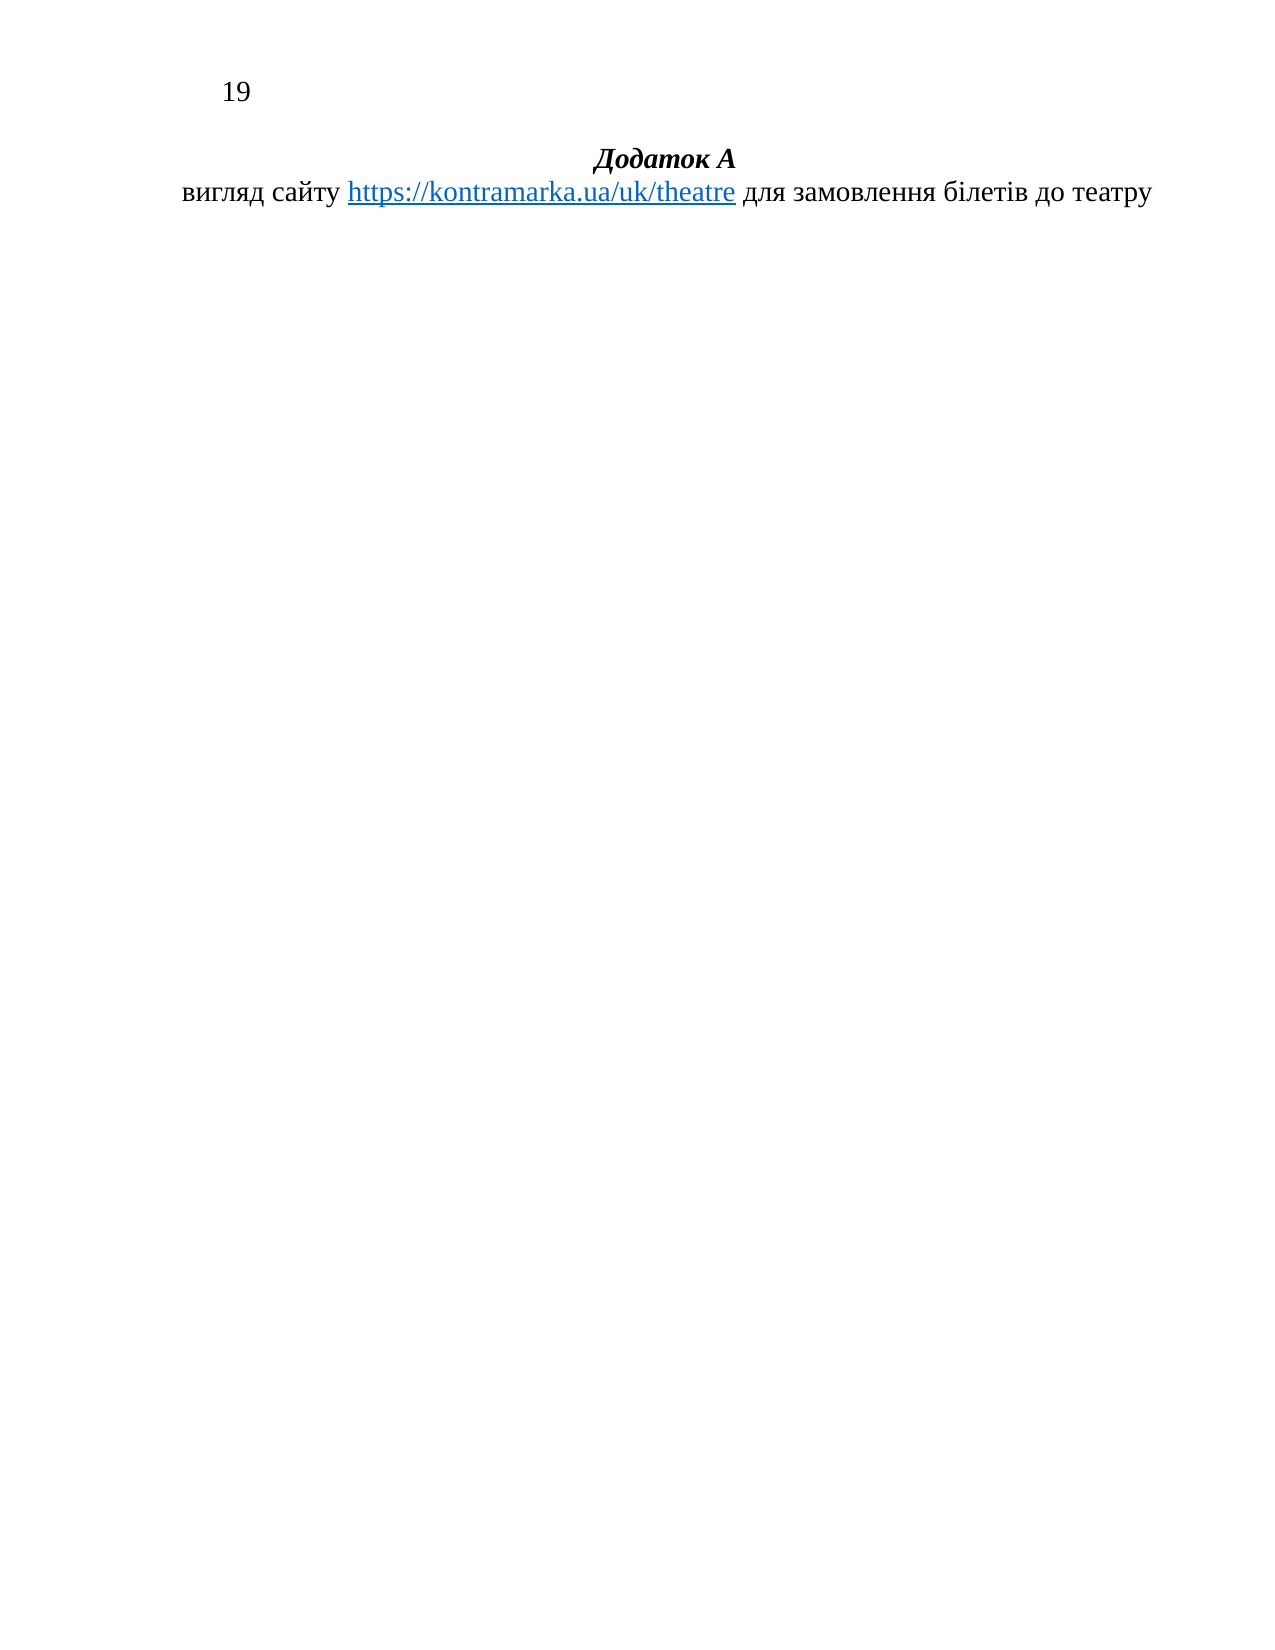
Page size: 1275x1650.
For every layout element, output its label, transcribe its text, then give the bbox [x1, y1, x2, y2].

text Додаток А вигляд сайту https://kontramarka.ua/uk/theatre для замовлення білетів до театру [148, 141, 1186, 208]
